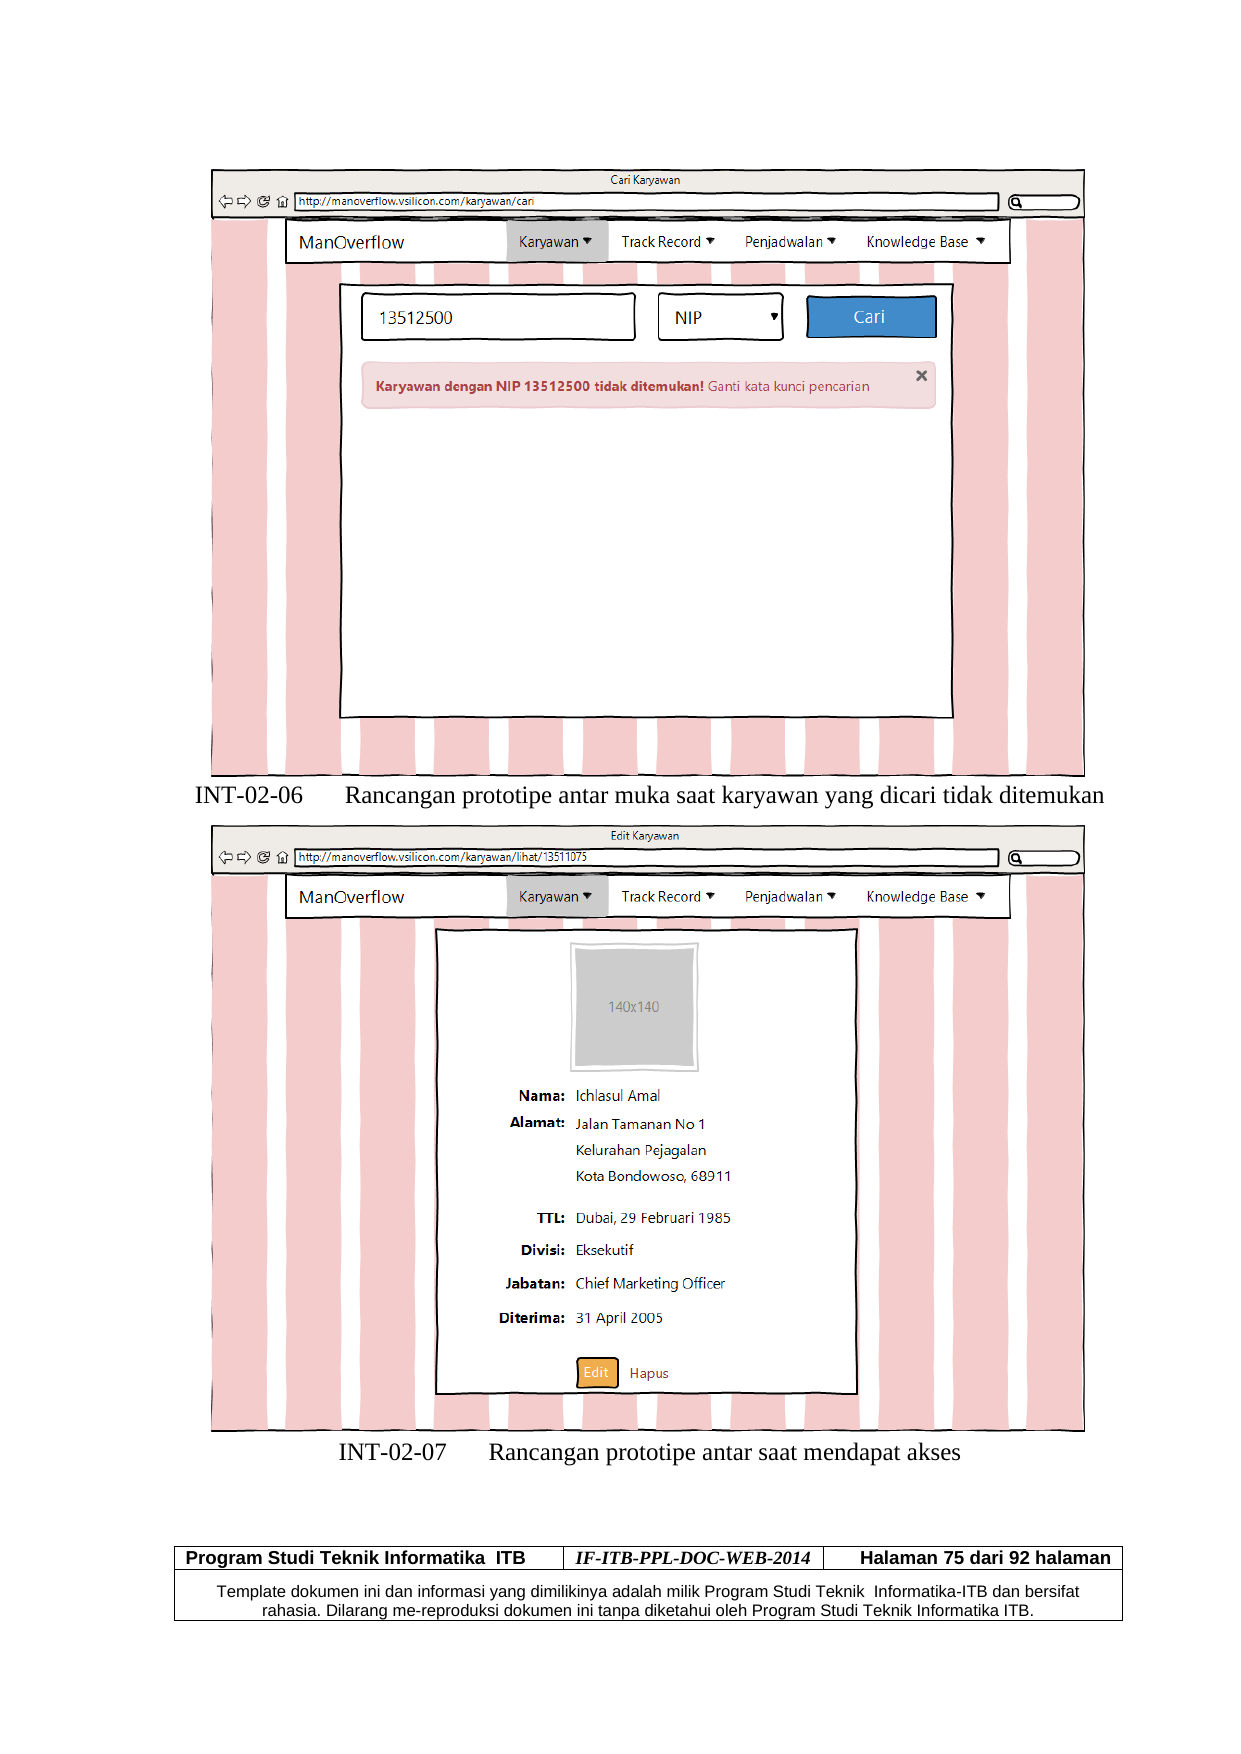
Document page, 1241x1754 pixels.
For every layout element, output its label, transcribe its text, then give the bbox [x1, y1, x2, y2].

picture [206, 821, 1093, 1438]
picture [206, 159, 1093, 780]
